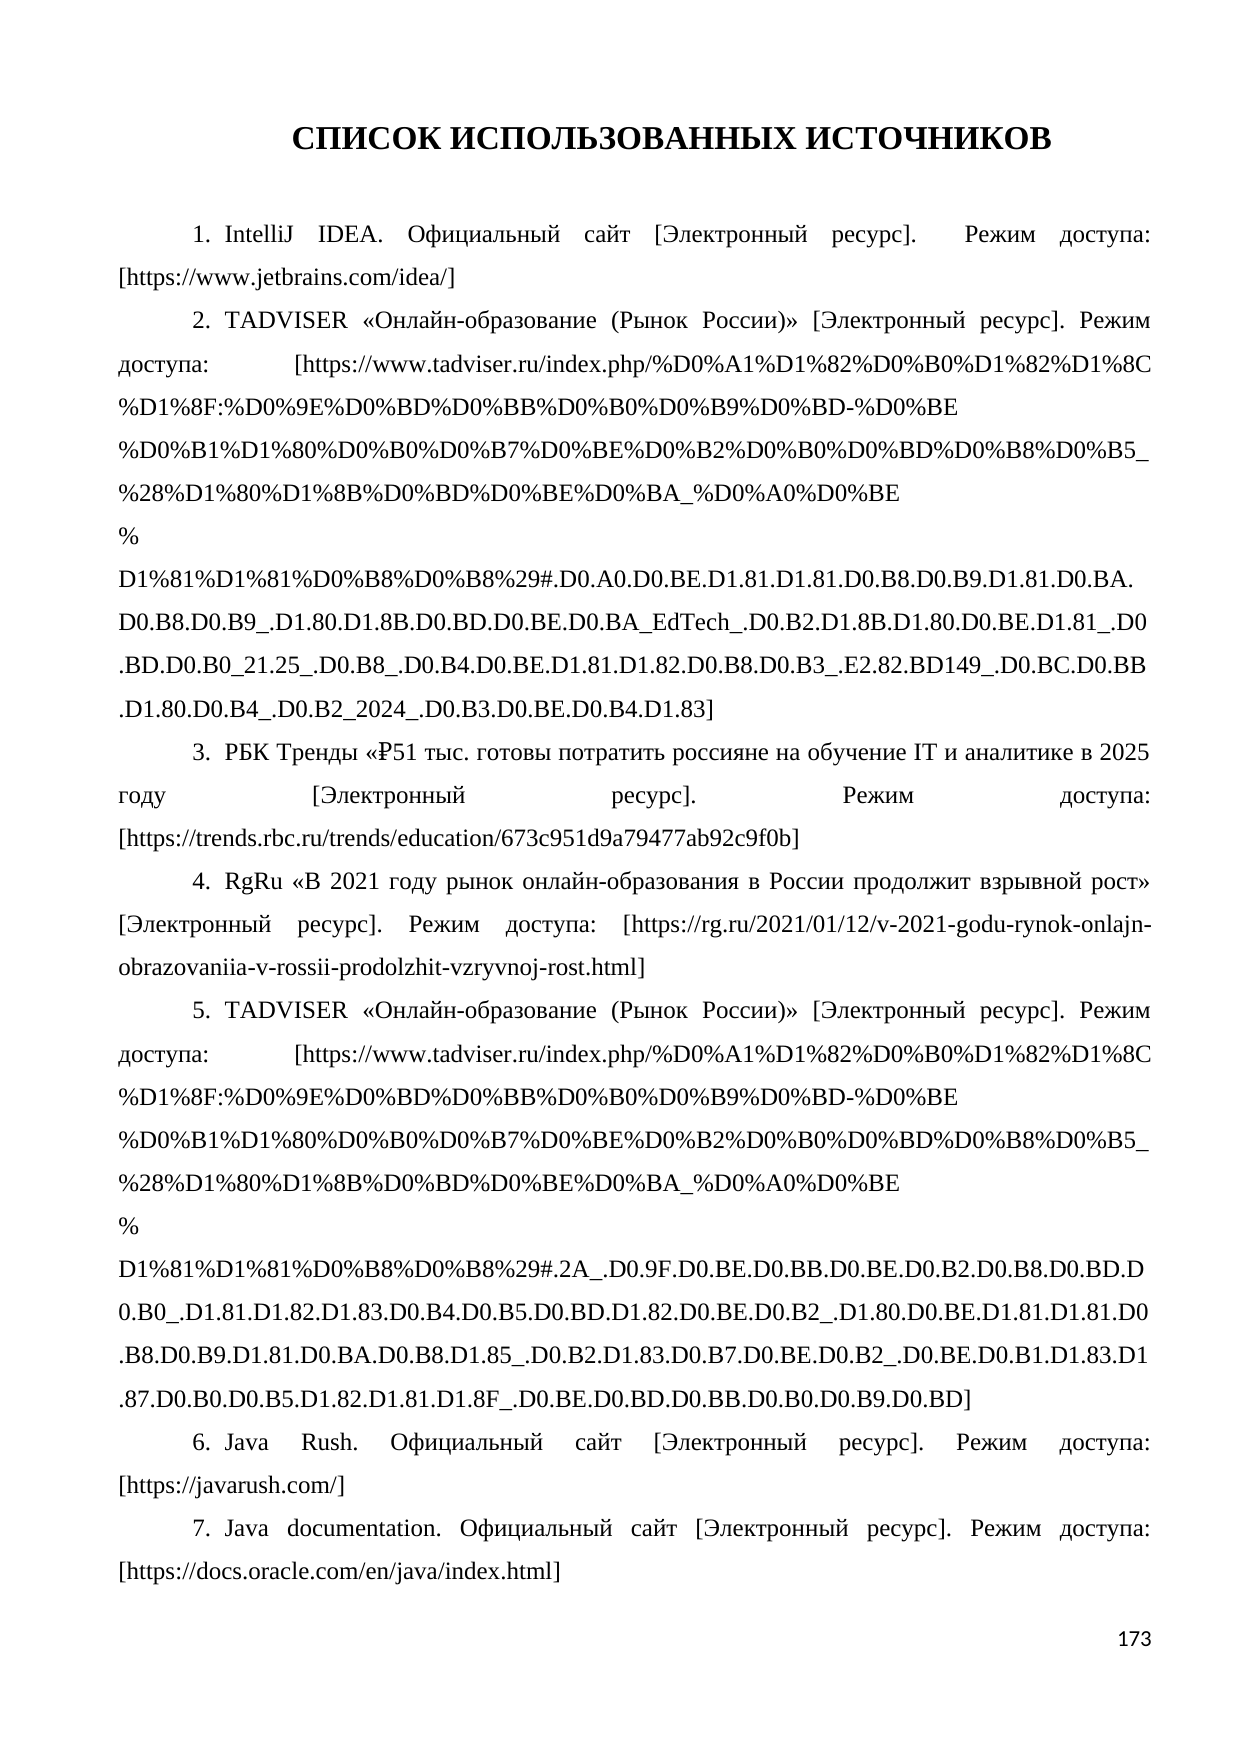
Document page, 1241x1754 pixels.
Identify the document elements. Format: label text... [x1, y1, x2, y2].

list Java Rush. Официальный сайт [Электронный ресурс]. Режим доступа: [https://javarush.com/] [118, 1427, 1152, 1499]
list IntelliJ IDEA. Официальный сайт [Электронный ресурс]. Режим доступа: [https://www.jetbrains.com/idea/] [118, 219, 1152, 291]
list TADVISER «Онлайн-образование (Рынок России)» [Электронный ресурс]. Режим доступа: [https://www.tadviser.ru/index.php/%D0%A1%D1%82%D0%B0%D1%82%D1%8C%D1%8F:%D0%9E%D0%BD%D0%BB%D0%B0%D0%B9%D0%BD-%D0%BE%D0%B1%D1%80%D0%B0%D0%B7%D0%BE%D0%B2%D0%B0%D0%BD%D0%B8%D0%B5_%28%D1%80%D1%8B%D0%BD%D0%BE%D0%BA_%D0%A0%D0%BE%D1%81%D1%81%D0%B8%D0%B8%29#.2A_.D0.9F.D0.BE.D0.BB.D0.BE.D0.B2.D0.B8.D0.BD.D0.B0_.D1.81.D1.82.D1.83.D0.B4.D0.B5.D0.BD.D1.82.D0.BE.D0.B2_.D1.80.D0.BE.D1.81.D1.81.D0.B8.D0.B9.D1.81.D0.BA.D0.B8.D1.85_.D0.B2.D1.83.D0.B7.D0.BE.D0.B2_.D0.BE.D0.B1.D1.83.D1.87.D0.B0.D0.B5.D1.82.D1.81.D1.8F_.D0.BE.D0.BD.D0.BB.D0.B0.D0.B9.D0.BD] [118, 996, 1152, 1412]
list TADVISER «Онлайн-образование (Рынок России)» [Электронный ресурс]. Режим доступа: [https://www.tadviser.ru/index.php/%D0%A1%D1%82%D0%B0%D1%82%D1%8C%D1%8F:%D0%9E%D0%BD%D0%BB%D0%B0%D0%B9%D0%BD-%D0%BE%D0%B1%D1%80%D0%B0%D0%B7%D0%BE%D0%B2%D0%B0%D0%BD%D0%B8%D0%B5_%28%D1%80%D1%8B%D0%BD%D0%BE%D0%BA_%D0%A0%D0%BE%D1%81%D1%81%D0%B8%D0%B8%29#.D0.A0.D0.BE.D1.81.D1.81.D0.B8.D0.B9.D1.81.D0.BA.D0.B8.D0.B9_.D1.80.D1.8B.D0.BD.D0.BE.D0.BA_EdTech_.D0.B2.D1.8B.D1.80.D0.BE.D1.81_.D0.BD.D0.B0_21.25_.D0.B8_.D0.B4.D0.BE.D1.81.D1.82.D0.B8.D0.B3_.E2.82.BD149_.D0.BC.D0.BB.D1.80.D0.B4_.D0.B2_2024_.D0.B3.D0.BE.D0.B4.D1.83] [118, 306, 1152, 722]
list РБК Тренды «₽51 тыс. готовы потратить россияне на обучение IT и аналитике в 2025 году [Электронный ресурс]. Режим доступа: [https://trends.rbc.ru/trends/education/673c951d9a79477ab92c9f0b] [118, 737, 1152, 852]
text СПИСОК ИСПОЛЬЗОВАННЫХ ИСТОЧНИКОВ [118, 118, 1152, 156]
list Java documentation. Официальный сайт [Электронный ресурс]. Режим доступа: [https://docs.oracle.com/en/java/index.html] [118, 1513, 1152, 1585]
list RgRu «В 2021 году рынок онлайн-образования в России продолжит взрывной рост» [Электронный ресурс]. Режим доступа: [https://rg.ru/2021/01/12/v-2021-godu-rynok-onlajn-obrazovaniia-v-rossii-prodolzhit-vzryvnoj-rost.html] [118, 866, 1152, 981]
